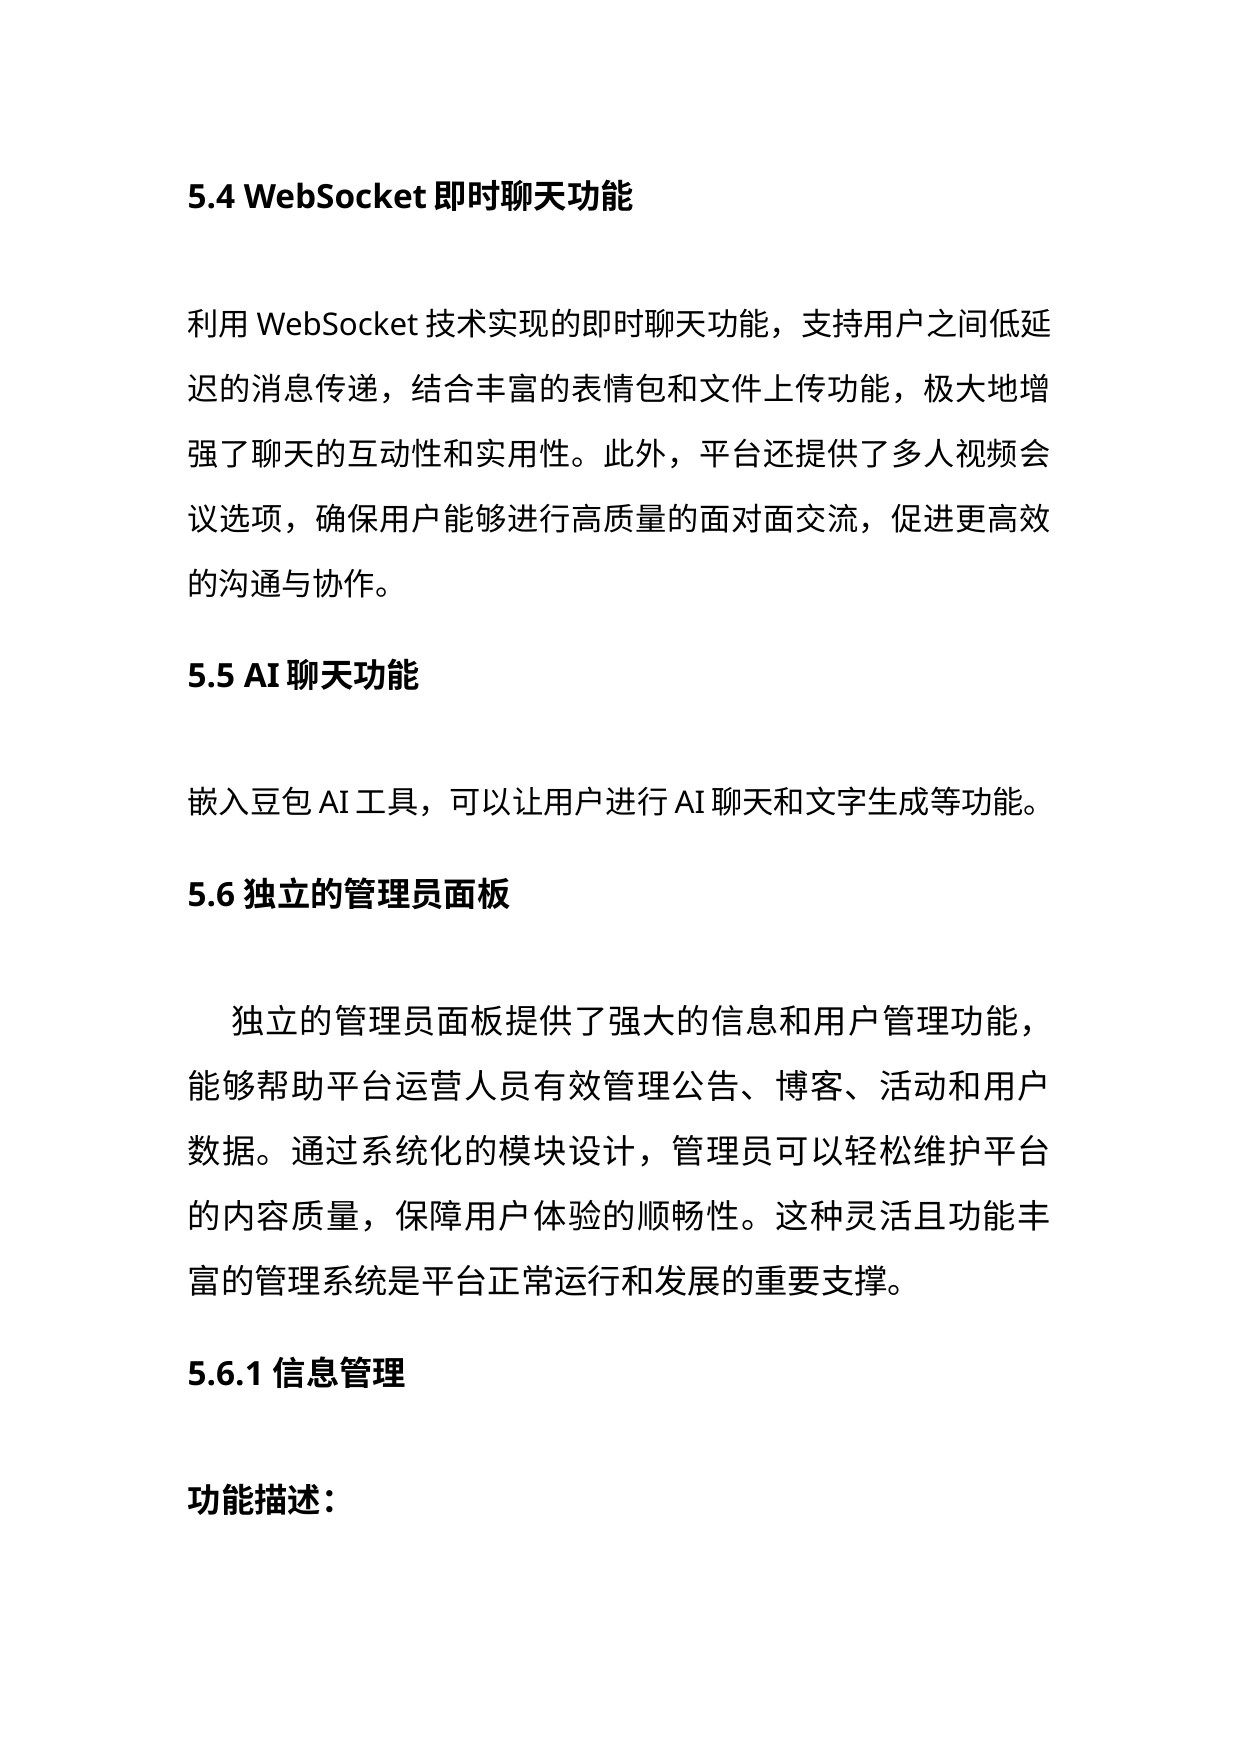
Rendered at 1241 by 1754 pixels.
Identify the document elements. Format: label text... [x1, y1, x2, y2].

text 功能描述： [187, 1466, 1053, 1531]
list 利用WebSocket技术实现的即时聊天功能，支持用户之间低延迟的消息传递，结合丰富的表情包和文件上传功能，极大地增强了聊天的互动性和实用性。此外，平台还提供了多人视频会议选项，确保用户能够进行高质量的面对面交流，促进更高效的沟通与协作。 [187, 289, 1053, 614]
subtitle 5.6 独立的管理员面板 [187, 860, 1053, 925]
subtitle 5.5 AI聊天功能 [187, 641, 1053, 706]
subtitle 5.4 WebSocket即时聊天功能 [187, 162, 1053, 227]
list 嵌入豆包AI工具，可以让用户进行AI聊天和文字生成等功能。 [187, 768, 1053, 833]
subtitle 5.6.1 信息管理 [187, 1339, 1053, 1404]
text 独立的管理员面板提供了强大的信息和用户管理功能，能够帮助平台运营人员有效管理公告、博客、活动和用户数据。通过系统化的模块设计，管理员可以轻松维护平台的内容质量，保障用户体验的顺畅性。这种灵活且功能丰富的管理系统是平台正常运行和发展的重要支撑。 [187, 987, 1053, 1312]
